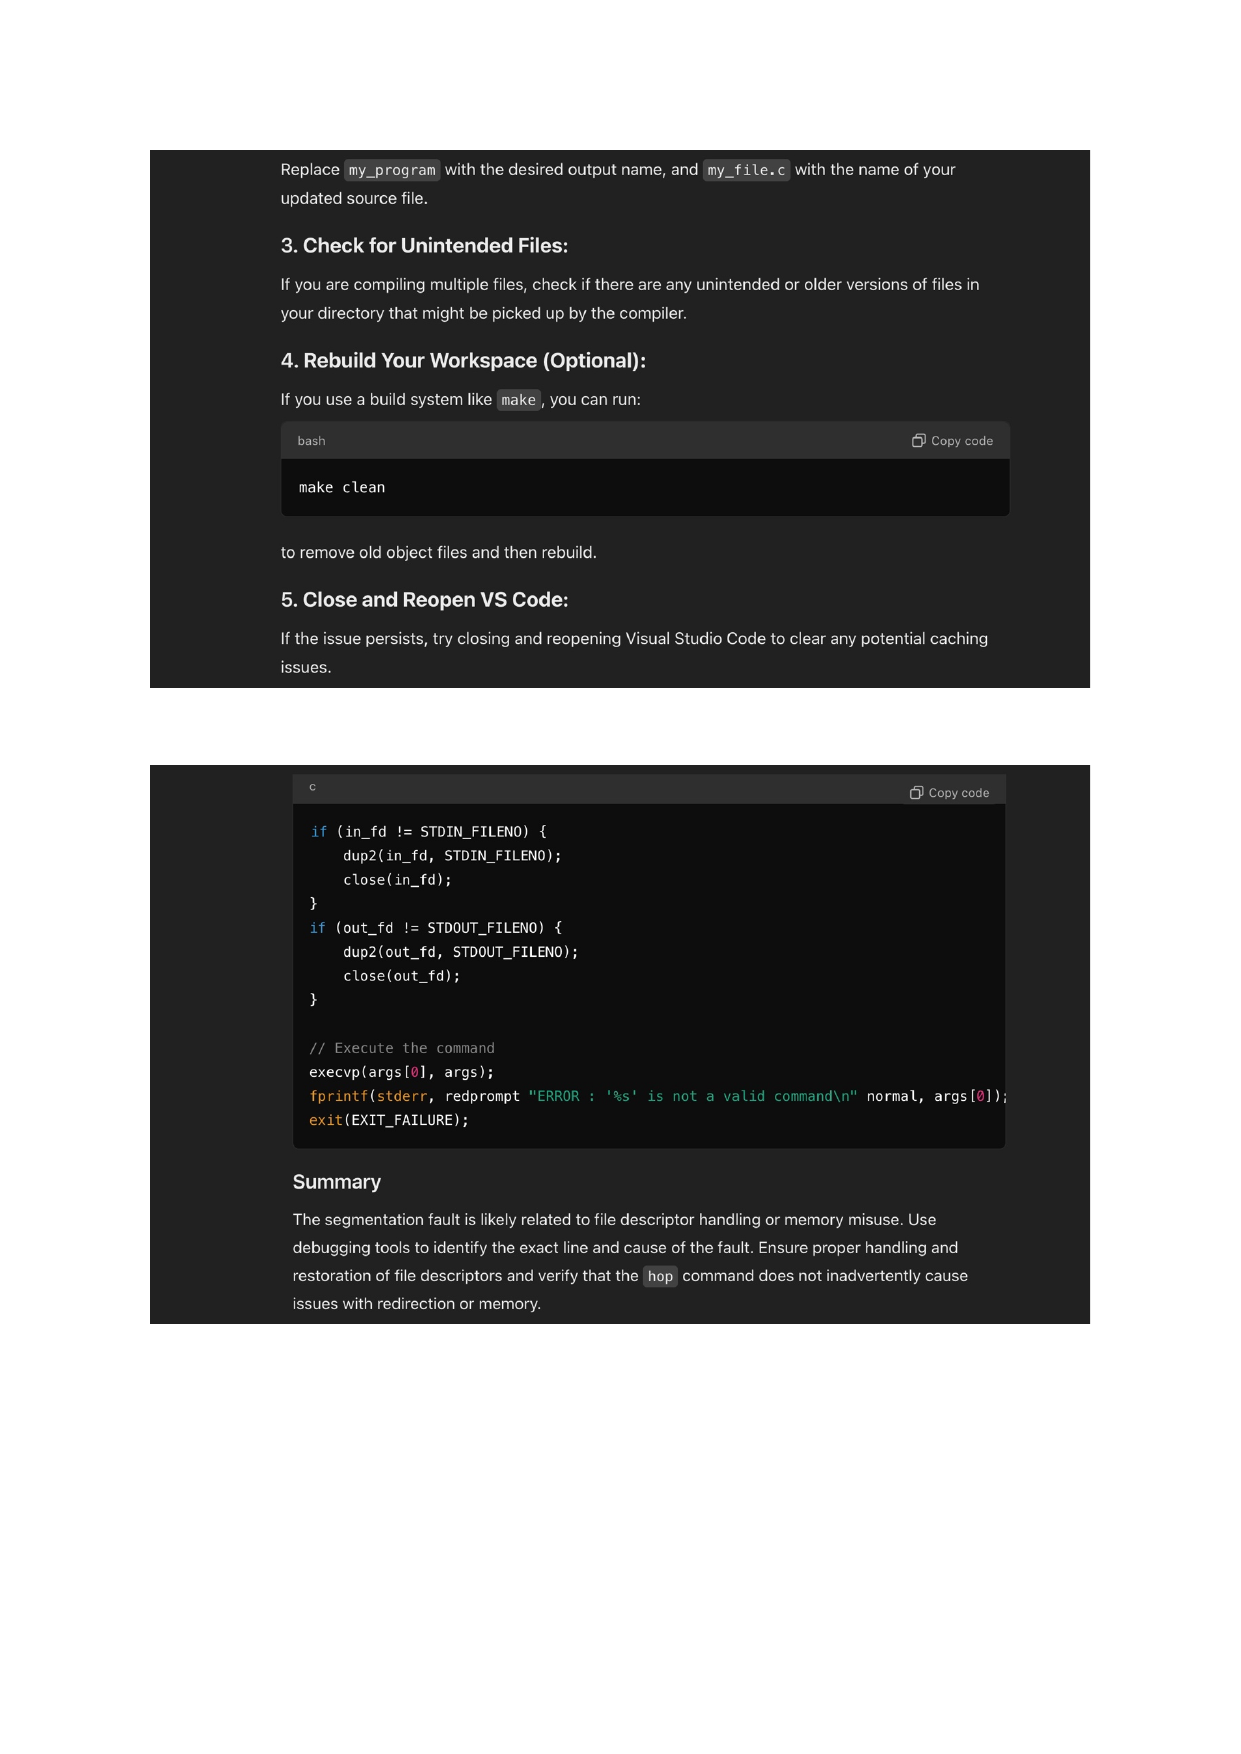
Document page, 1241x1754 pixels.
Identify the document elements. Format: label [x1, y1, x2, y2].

picture [150, 765, 1091, 1324]
picture [150, 150, 1091, 688]
